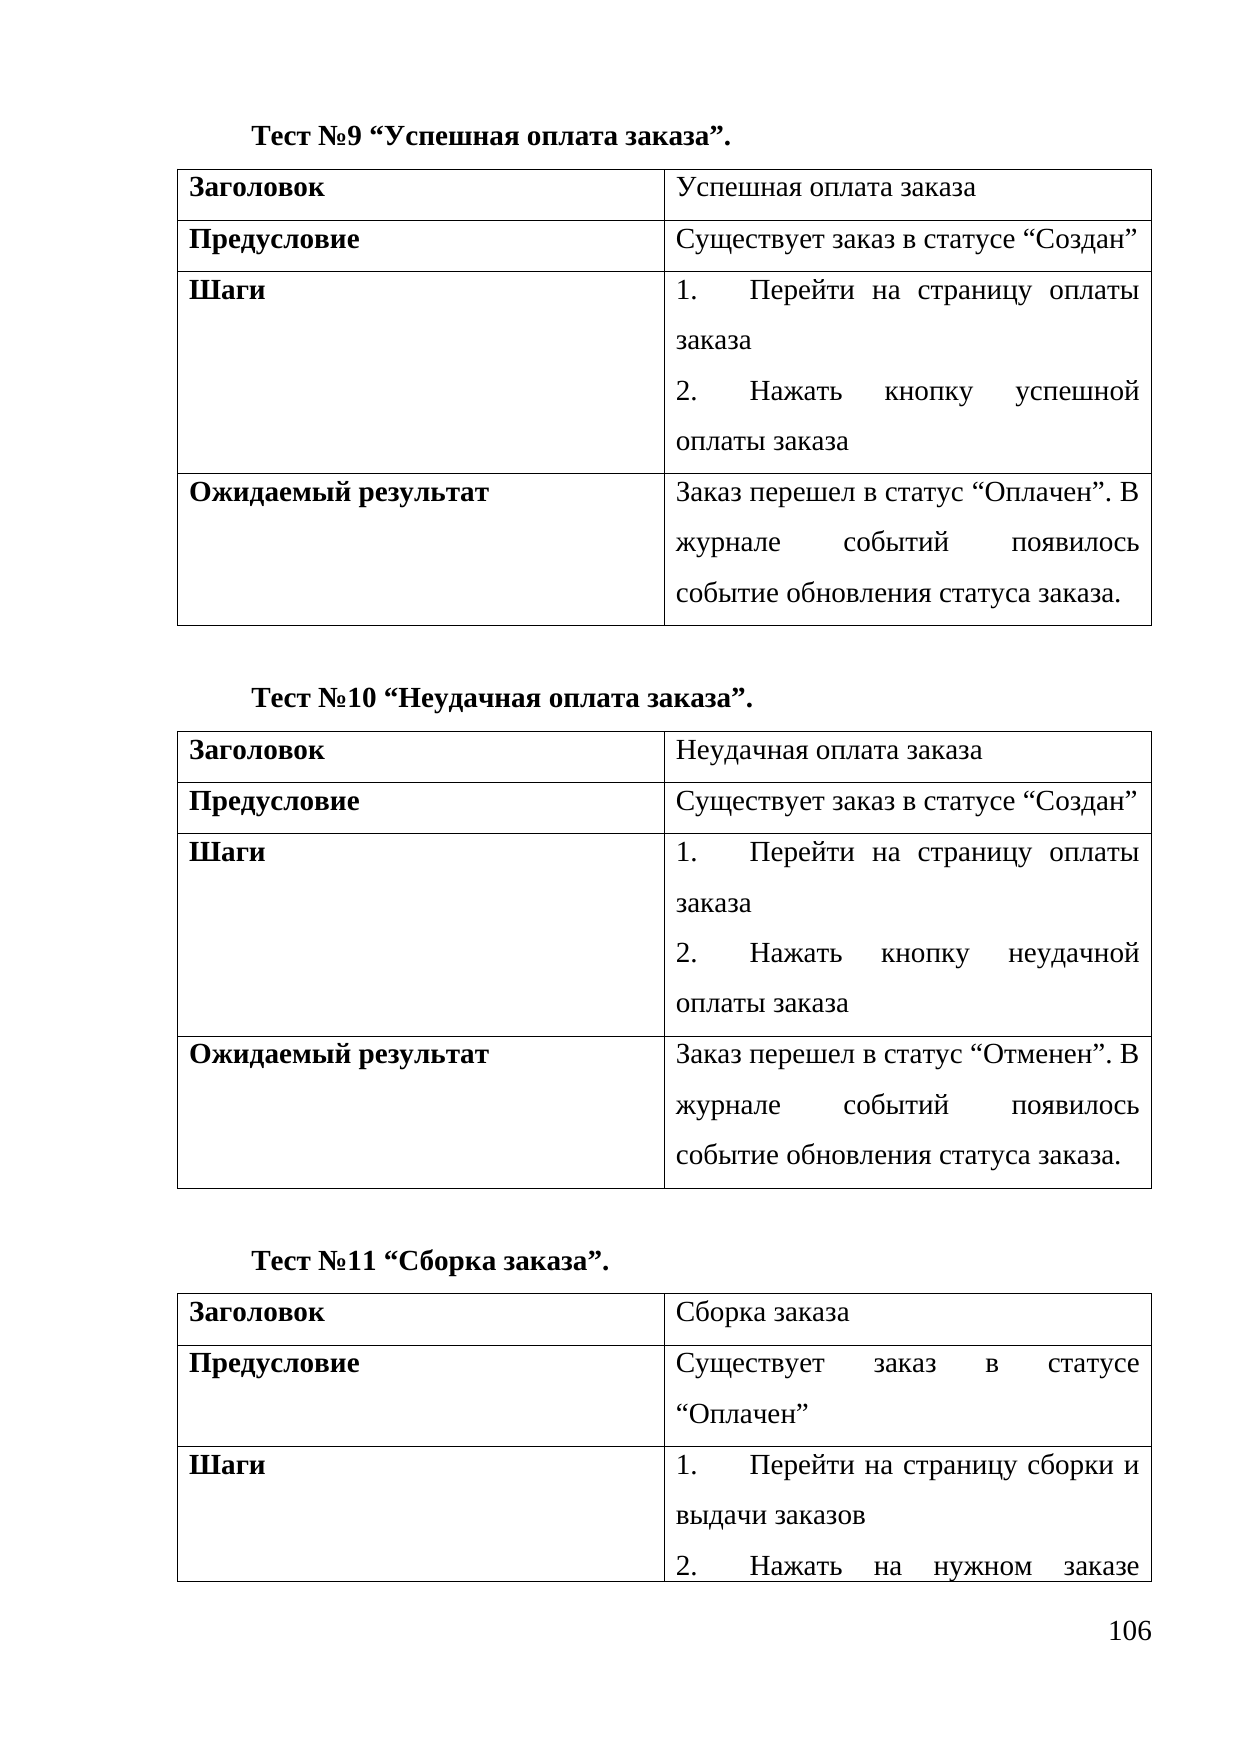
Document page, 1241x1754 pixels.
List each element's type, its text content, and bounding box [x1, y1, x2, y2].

table_header Заголовок [178, 170, 664, 220]
table_cell Ожидаемый результат [178, 1037, 664, 1187]
table_cell Заказ перешел в статус “Оплачен”. В журнале событий появилось событие обновления статуса заказа. [665, 474, 1151, 625]
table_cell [665, 1447, 1151, 1581]
table_header Заголовок [178, 1294, 664, 1344]
table_cell Ожидаемый результат [178, 474, 664, 625]
table_cell Предусловие [178, 221, 664, 271]
table_cell Заказ перешел в статус “Отменен”. В журнале событий появилось событие обновления статуса заказа. [665, 1037, 1151, 1187]
table_cell Шаги [178, 1447, 664, 1581]
table_cell Перейти на страницу оплаты заказа Нажать кнопку неудачной оплаты заказа [665, 834, 1151, 1036]
table_header Заголовок [178, 732, 664, 782]
table_cell Шаги [178, 272, 664, 473]
table_cell Существует заказ в статусе “Оплачен” [665, 1346, 1151, 1446]
subtitle Тест №9 “Успешная оплата заказа”. [177, 118, 1152, 152]
table_cell Предусловие [178, 1346, 664, 1446]
subtitle Тест №10 “Неудачная оплата заказа”. [177, 681, 1152, 714]
subtitle Тест №11 “Сборка заказа”. [177, 1243, 1152, 1276]
table_cell Шаги [178, 834, 664, 1036]
table_cell Существует заказ в статусе “Создан” [665, 783, 1151, 833]
table_header Сборка заказа [665, 1294, 1151, 1344]
table_cell Перейти на страницу оплаты заказа Нажать кнопку успешной оплаты заказа [665, 272, 1151, 473]
table_header Неудачная оплата заказа [665, 732, 1151, 782]
table_header Успешная оплата заказа [665, 170, 1151, 220]
table_cell Предусловие [178, 783, 664, 833]
table_cell Существует заказ в статусе “Создан” [665, 221, 1151, 271]
